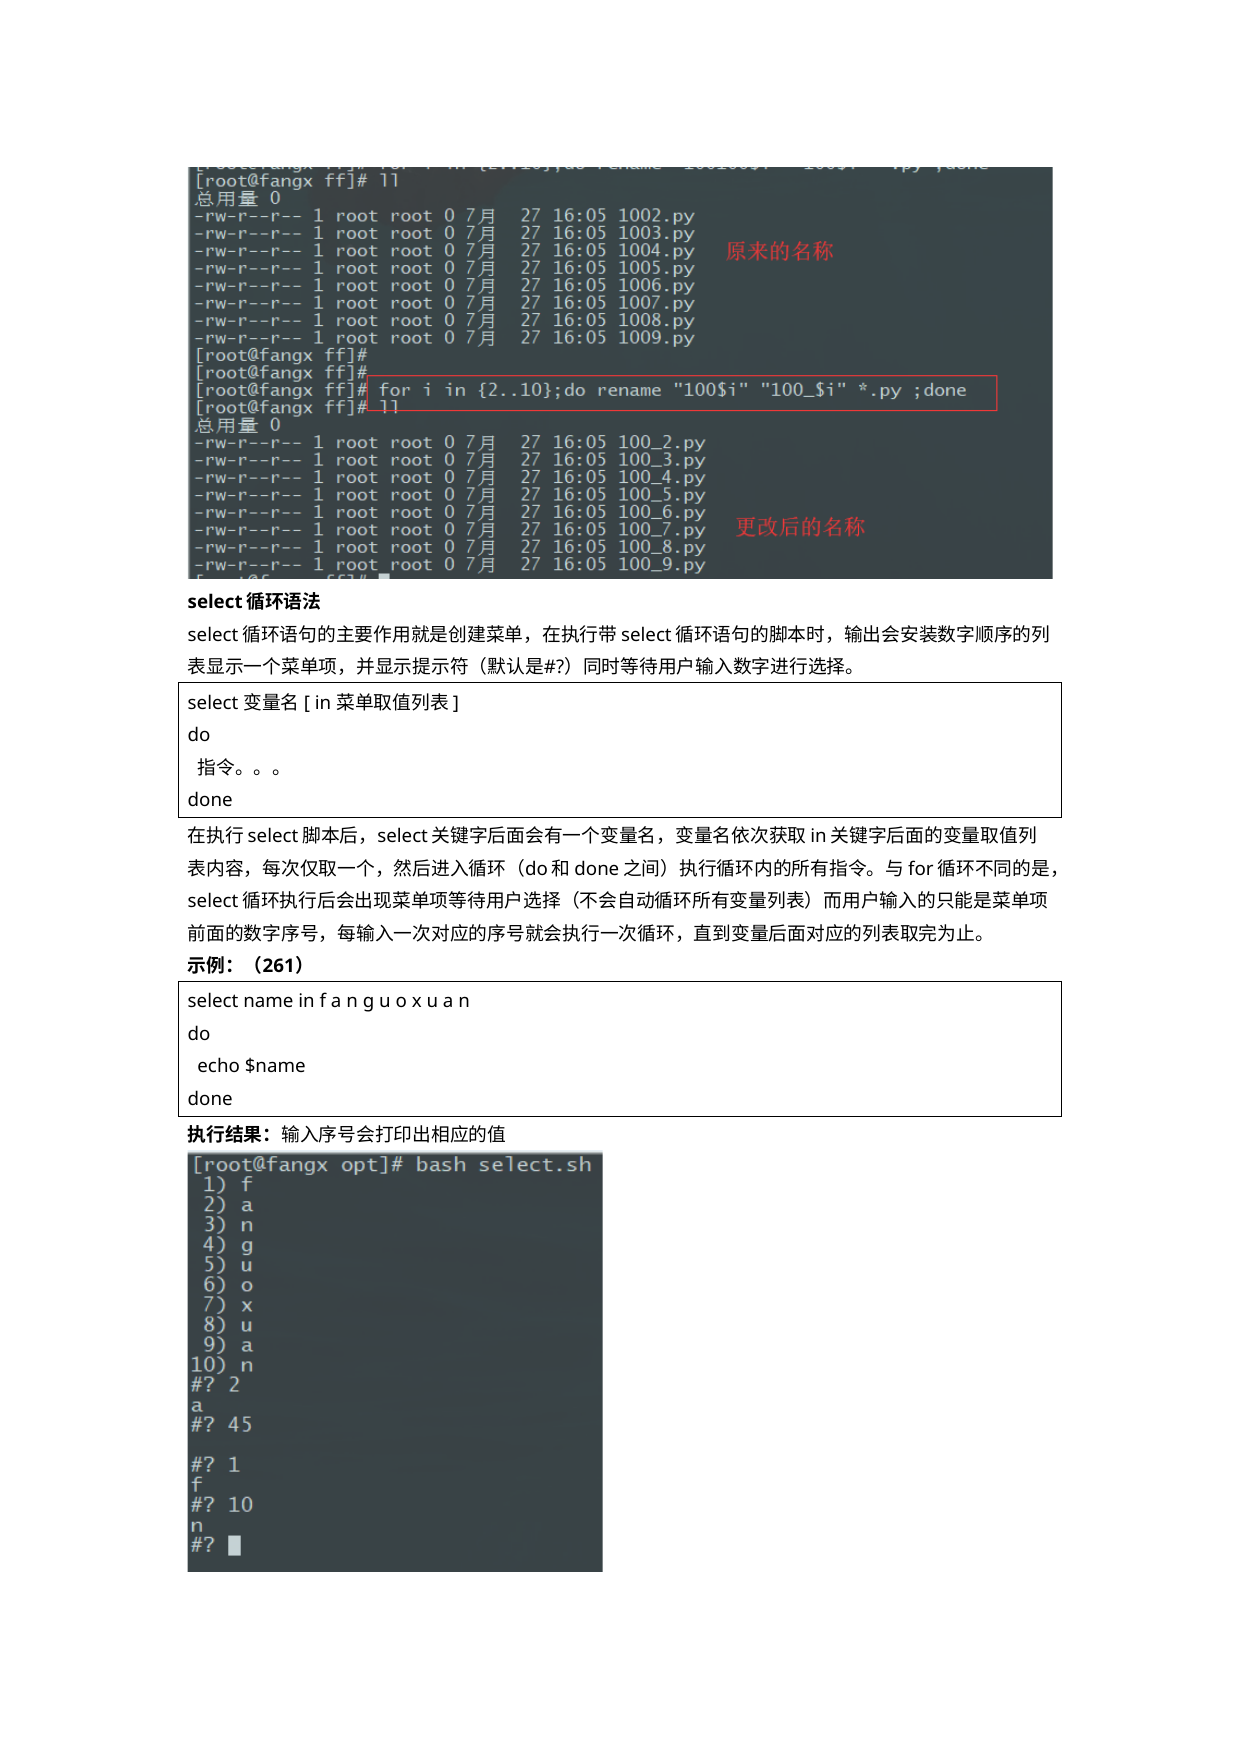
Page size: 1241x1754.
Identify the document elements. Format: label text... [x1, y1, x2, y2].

text echo $name [187, 1049, 1053, 1078]
text do [187, 718, 1053, 750]
picture [187, 167, 1053, 579]
text 在执行select脚本后，select关键字后面会有一个变量名，变量名依次获取in关键字后面的变量取值列表内容，每次仅取一个，然后进入循环（do和done之间）执行循环内的所有指令。与for循环不同的是，select循环执行后会出现菜单项等待用户选择（不会自动循环所有变量列表）而用户输入的只能是菜单项前面的数字序号，每输入一次对应的序号就会执行一次循环，直到变量后面对应的列表取完为止。 [187, 818, 1053, 948]
text 指令。。。 [187, 750, 1053, 779]
text done [179, 1078, 1061, 1116]
text select循环语法 [187, 584, 1053, 617]
text 执行结果：输入序号会打印出相应的值 [187, 1117, 1053, 1149]
text 示例：（261） [187, 948, 1053, 981]
picture [187, 1150, 603, 1572]
text select name in f a n g u o x u a n [179, 982, 1061, 1016]
text done [179, 779, 1061, 817]
text select循环语句的主要作用就是创建菜单，在执行带select循环语句的脚本时，输出会安装数字顺序的列表显示一个菜单项，并显示提示符（默认是#?）同时等待用户输入数字进行选择。 [187, 617, 1053, 682]
text do [187, 1016, 1053, 1049]
text select 变量名 [ in 菜单取值列表 ] [179, 683, 1061, 718]
